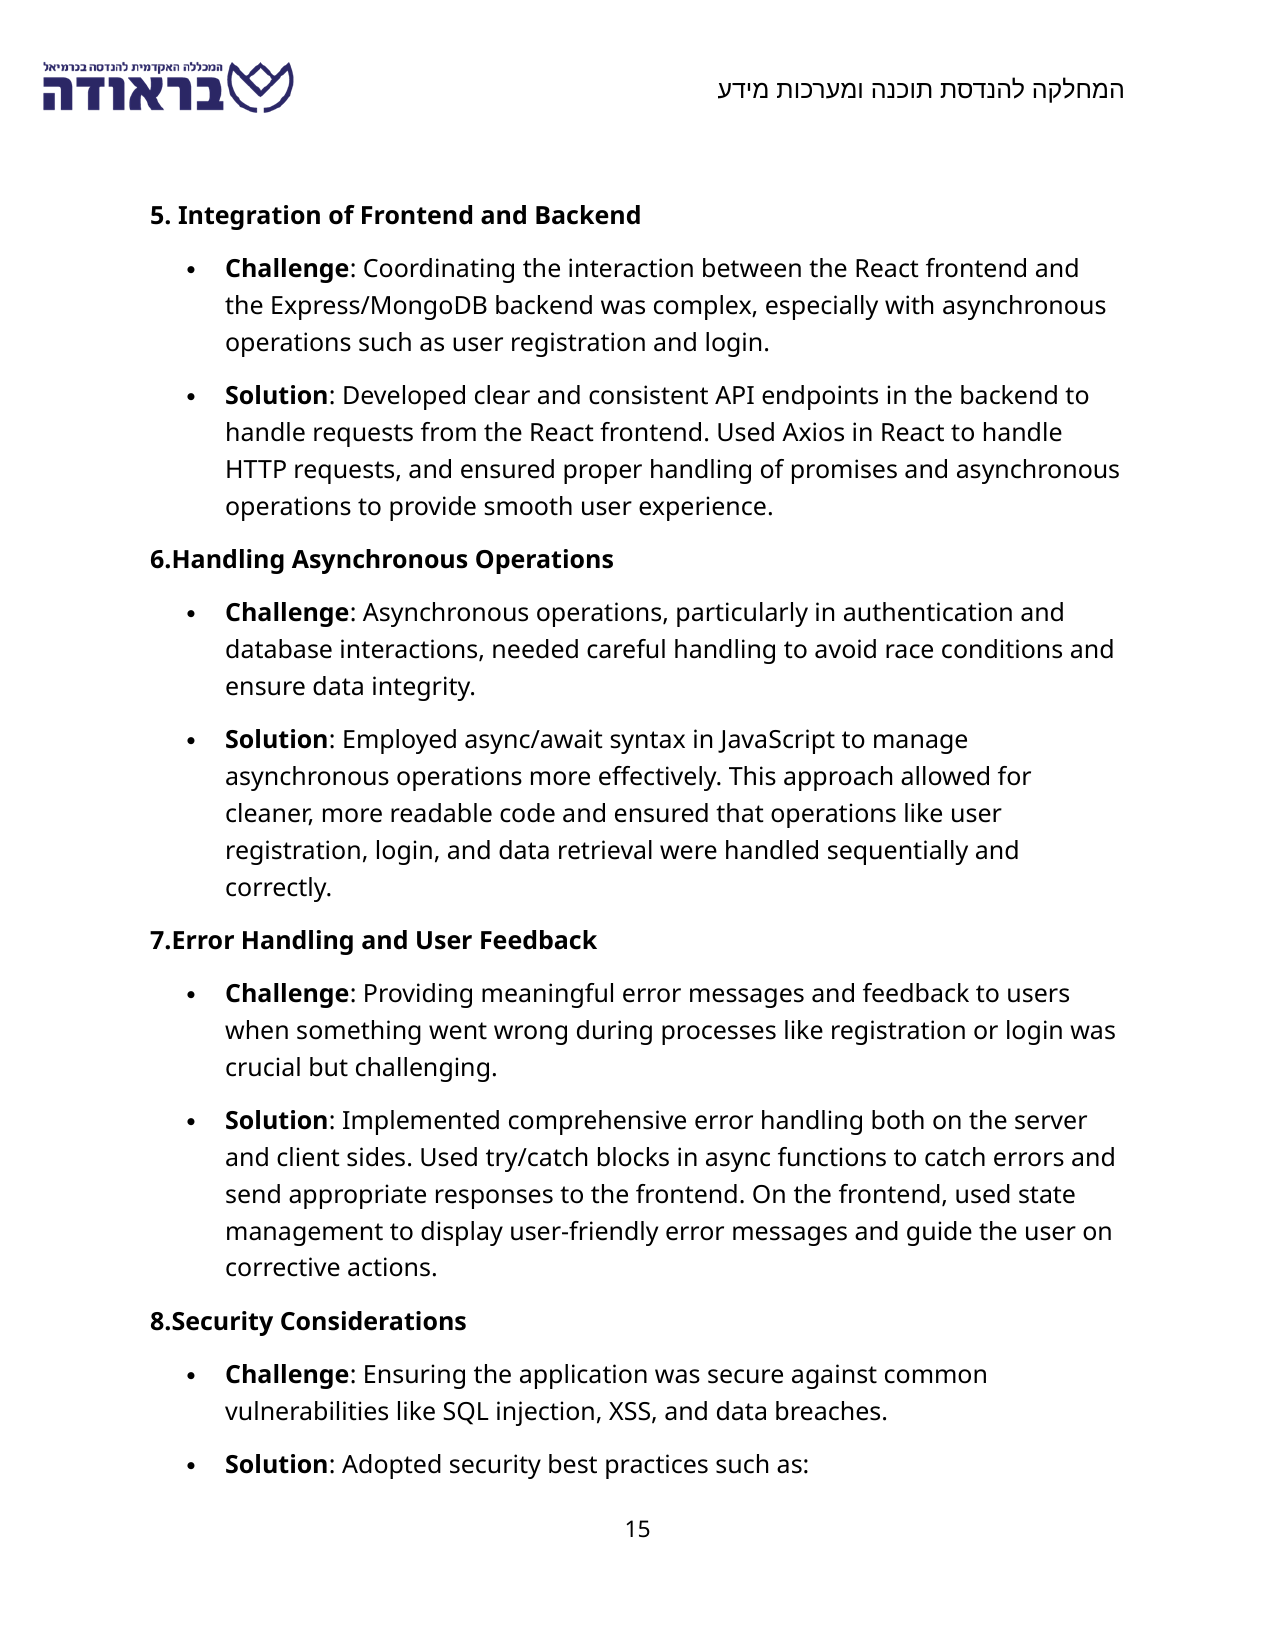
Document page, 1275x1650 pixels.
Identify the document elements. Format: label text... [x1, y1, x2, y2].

list Challenge: Coordinating the interaction between the React frontend and the Express/MongoDB backend was complex, especially with asynchronous operations such as user registration and login. [187, 251, 1125, 358]
list Solution: Employed async/await syntax in JavaScript to manage asynchronous operations more effectively. This approach allowed for cleaner, more readable code and ensured that operations like user registration, login, and data retrieval were handled sequentially and correctly. [187, 722, 1125, 903]
picture [35, 55, 298, 115]
text 5. Integration of Frontend and Backend [150, 197, 1125, 232]
text 6.Handling Asynchronous Operations [150, 542, 1125, 576]
list Challenge: Asynchronous operations, particularly in authentication and database interactions, needed careful handling to avoid race conditions and ensure data integrity. [187, 595, 1125, 703]
list Challenge: Ensuring the application was secure against common vulnerabilities like SQL injection, XSS, and data breaches. [187, 1357, 1125, 1428]
list Solution: Adopted security best practices such as: [187, 1447, 1125, 1481]
list Challenge: Providing meaningful error messages and feedback to users when something went wrong during processes like registration or login was crucial but challenging. [187, 976, 1125, 1084]
text 7.Error Handling and User Feedback [150, 923, 1125, 957]
list Solution: Developed clear and consistent API endpoints in the backend to handle requests from the React frontend. Used Axios in React to handle HTTP requests, and ensured proper handling of promises and asynchronous operations to provide smooth user experience. [187, 378, 1125, 522]
text 8.Security Considerations [150, 1303, 1125, 1338]
list Solution: Implemented comprehensive error handling both on the server and client sides. Used try/catch blocks in async functions to catch errors and send appropriate responses to the frontend. On the frontend, used state management to display user-friendly error messages and guide the user on corrective actions. [187, 1103, 1125, 1284]
